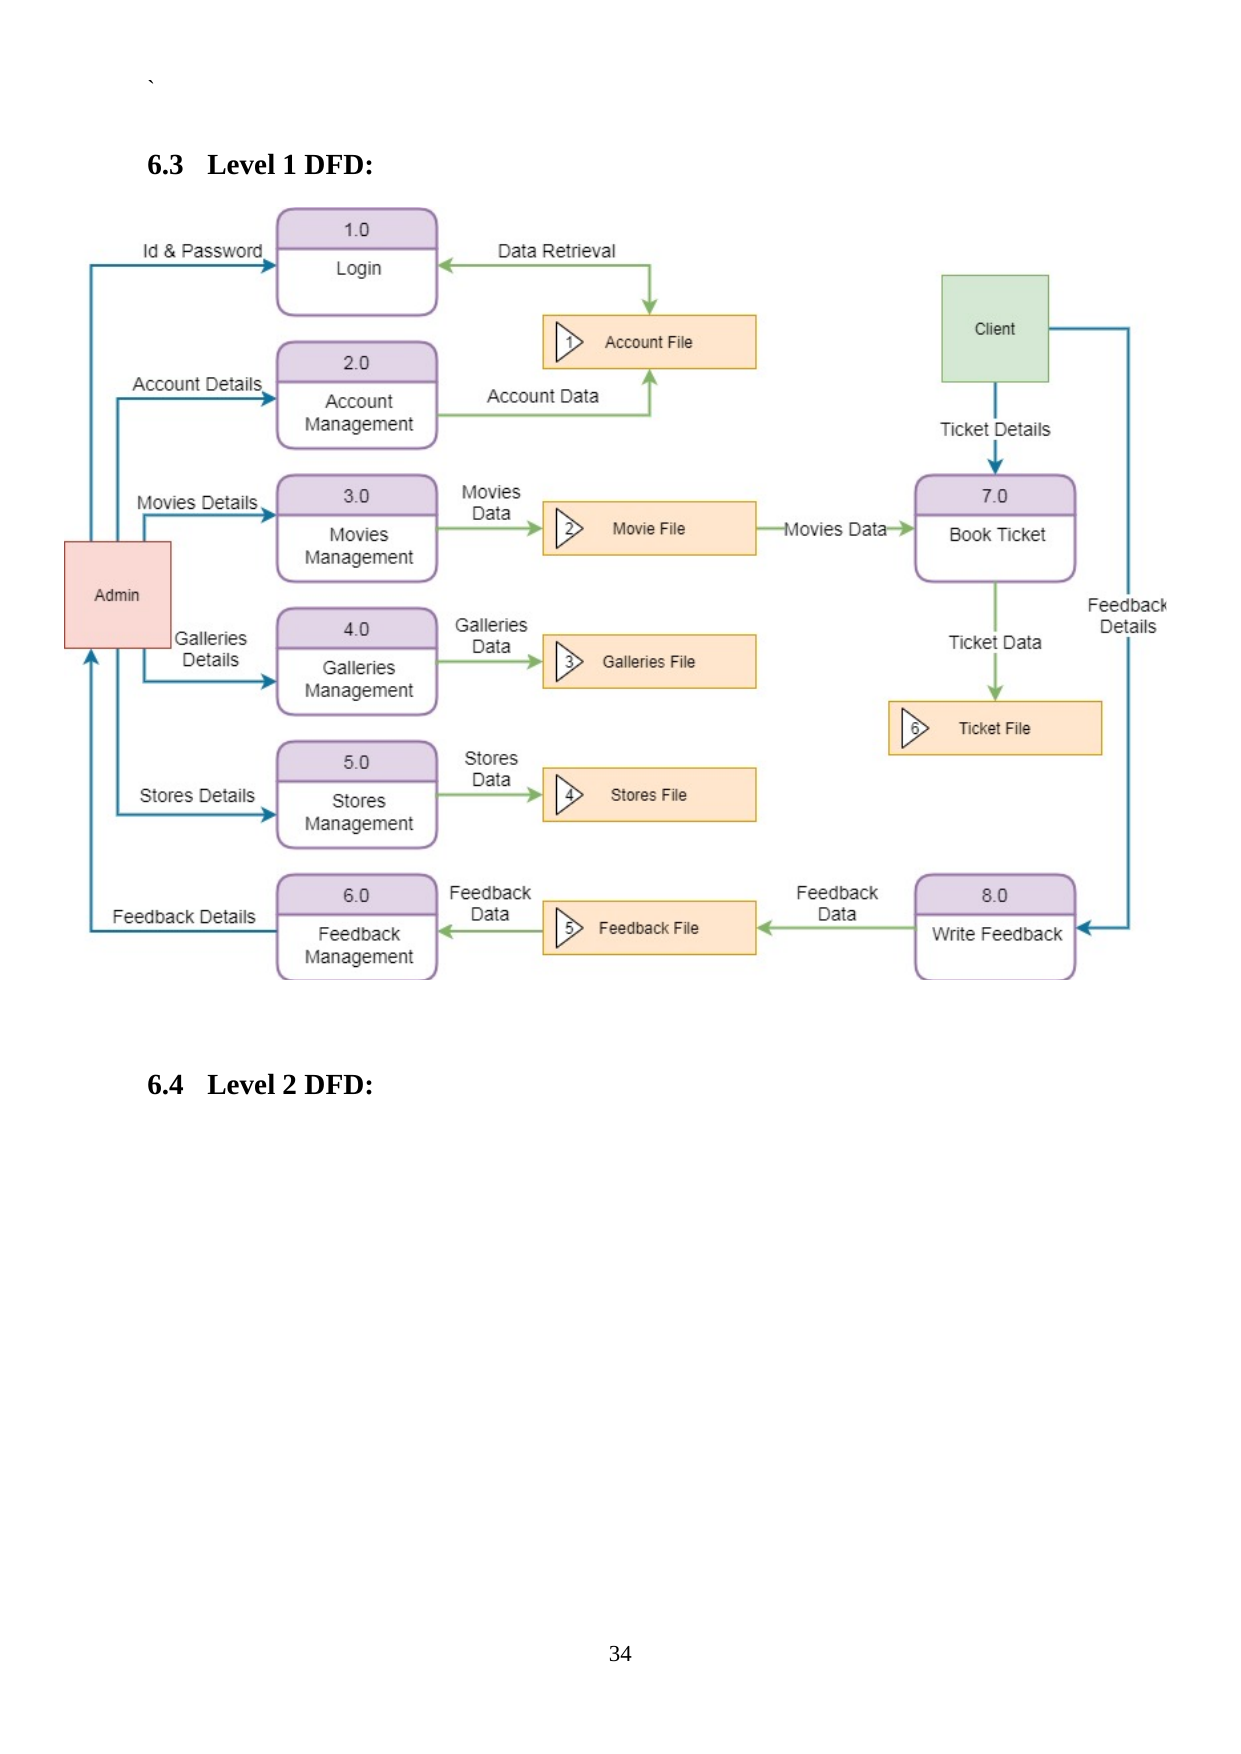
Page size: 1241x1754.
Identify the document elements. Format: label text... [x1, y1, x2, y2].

subtitle Level 1 DFD: [147, 147, 1093, 181]
picture [64, 207, 1167, 979]
subtitle Level 2 DFD: [147, 979, 1093, 1101]
